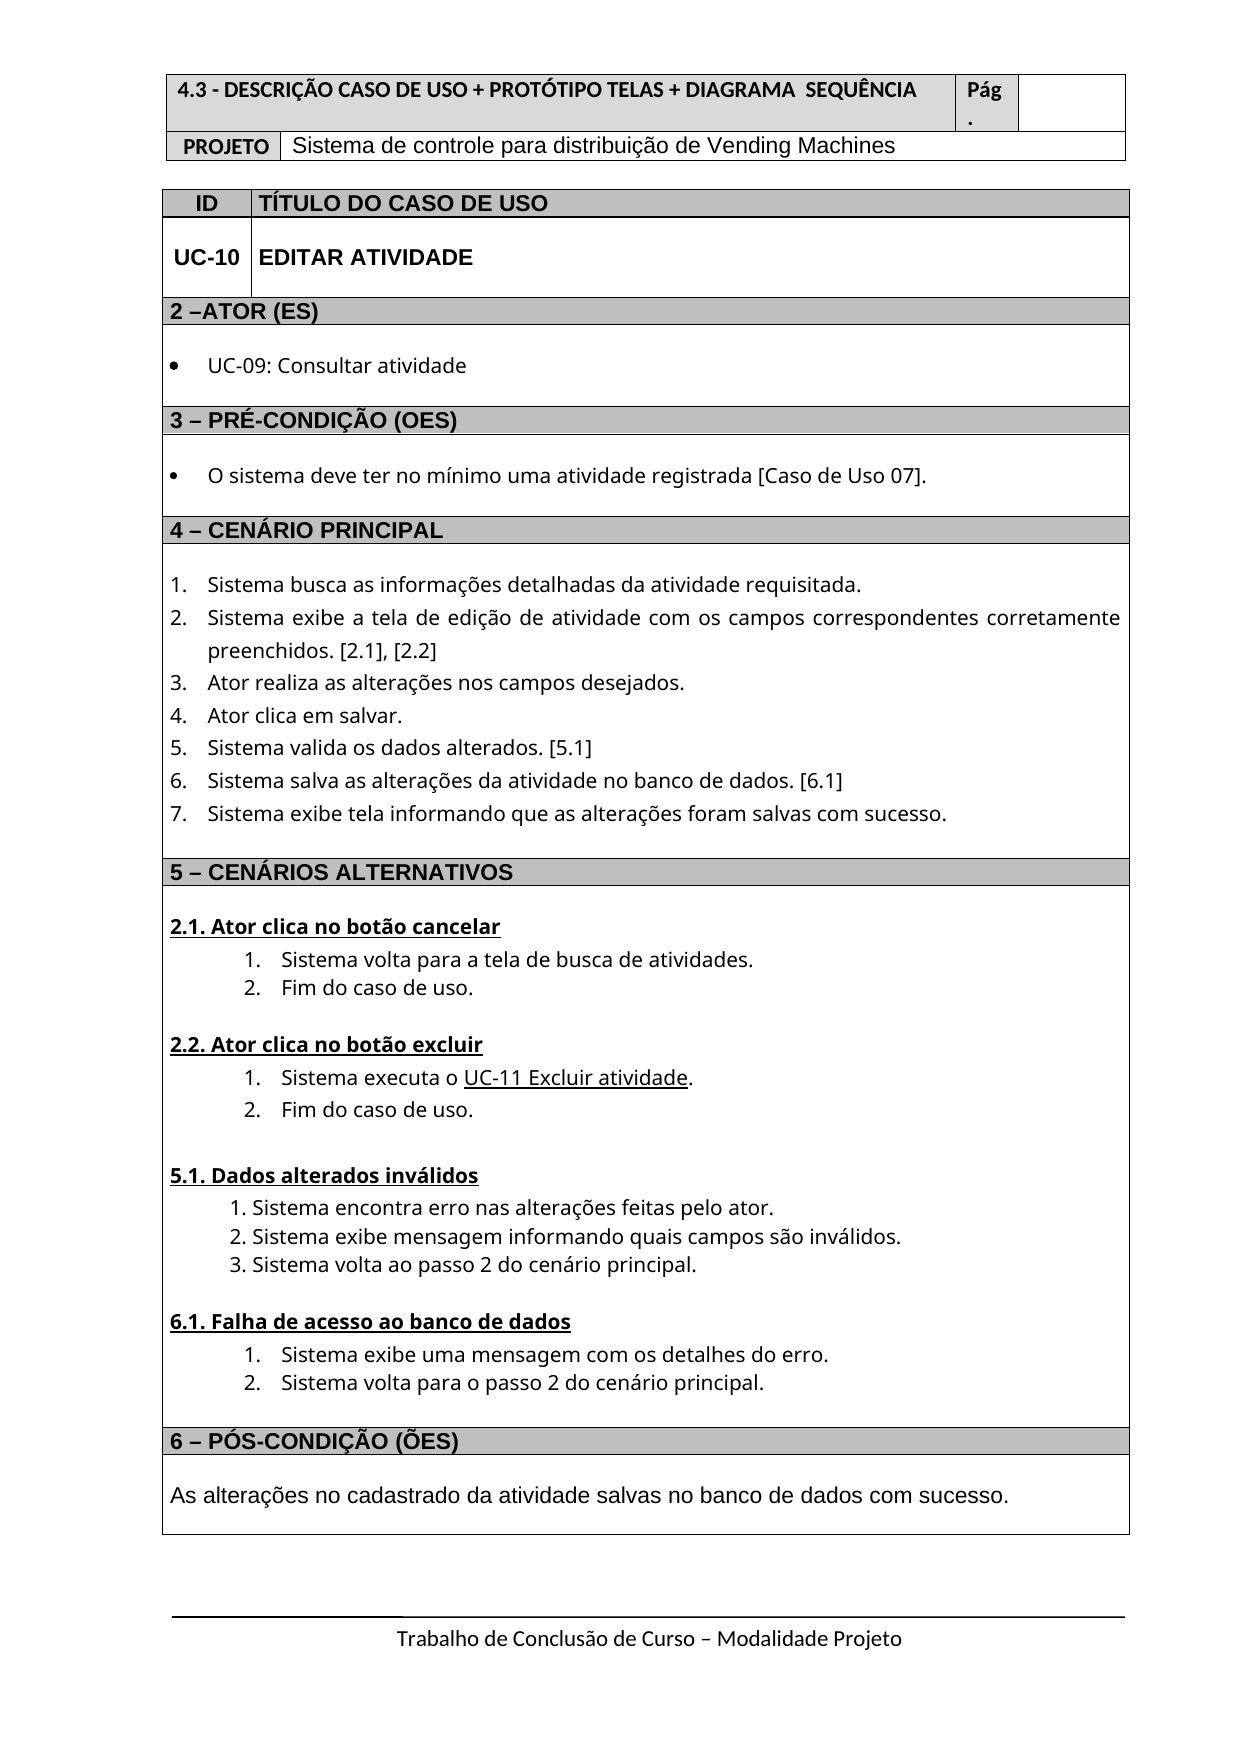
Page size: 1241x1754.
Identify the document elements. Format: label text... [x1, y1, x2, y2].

table_cell 3 – PRÉ-CONDIÇÃO (OES) [163, 407, 1129, 433]
table_cell 6 – PÓS-CONDIÇÃO (ÕES) [163, 1428, 1129, 1454]
table_cell As alterações no cadastrado da atividade salvas no banco de dados com sucesso. [163, 1455, 1129, 1534]
table_cell UC-10 [163, 218, 251, 297]
table_cell UC-09: Consultar atividade [163, 325, 1129, 406]
table_header TÍTULO DO CASO DE USO [252, 190, 1129, 216]
table_cell EDITAR ATIVIDADE [252, 218, 1129, 297]
table_cell Sistema busca as informações detalhadas da atividade requisitada. Sistema exibe a tela de edição de atividade com os campos correspondentes corretamente preenchidos. [2.1], [2.2] Ator realiza as alterações nos campos desejados. Ator clica em salvar. Sistema valida os dados alterados. [5.1] Sistema salva as alterações da atividade no banco de dados. [6.1] Sistema exibe tela informando que as alterações foram salvas com sucesso. [163, 544, 1129, 858]
table_cell O sistema deve ter no mínimo uma atividade registrada [Caso de Uso 07]. [163, 435, 1129, 516]
table_header ID [163, 190, 251, 216]
table_cell 2 –ATOR (ES) [163, 298, 1129, 324]
table_cell 2.1. Ator clica no botão cancelar Sistema volta para a tela de busca de atividades. Fim do caso de uso. 2.2. Ator clica no botão excluir Sistema executa o UC-11 Excluir atividade. Fim do caso de uso. 5.1. Dados alterados inválidos 1. Sistema encontra erro nas alterações feitas pelo ator. 2. Sistema exibe mensagem informando quais campos são inválidos. 3. Sistema volta ao passo 2 do cenário principal. 6.1. Falha de acesso ao banco de dados Sistema exibe uma mensagem com os detalhes do erro. Sistema volta para o passo 2 do cenário principal. [163, 886, 1129, 1427]
table_cell 4 – CENÁRIO PRINCIPAL [163, 517, 1129, 543]
table_cell 5 – CENÁRIOS ALTERNATIVOS [163, 859, 1129, 885]
